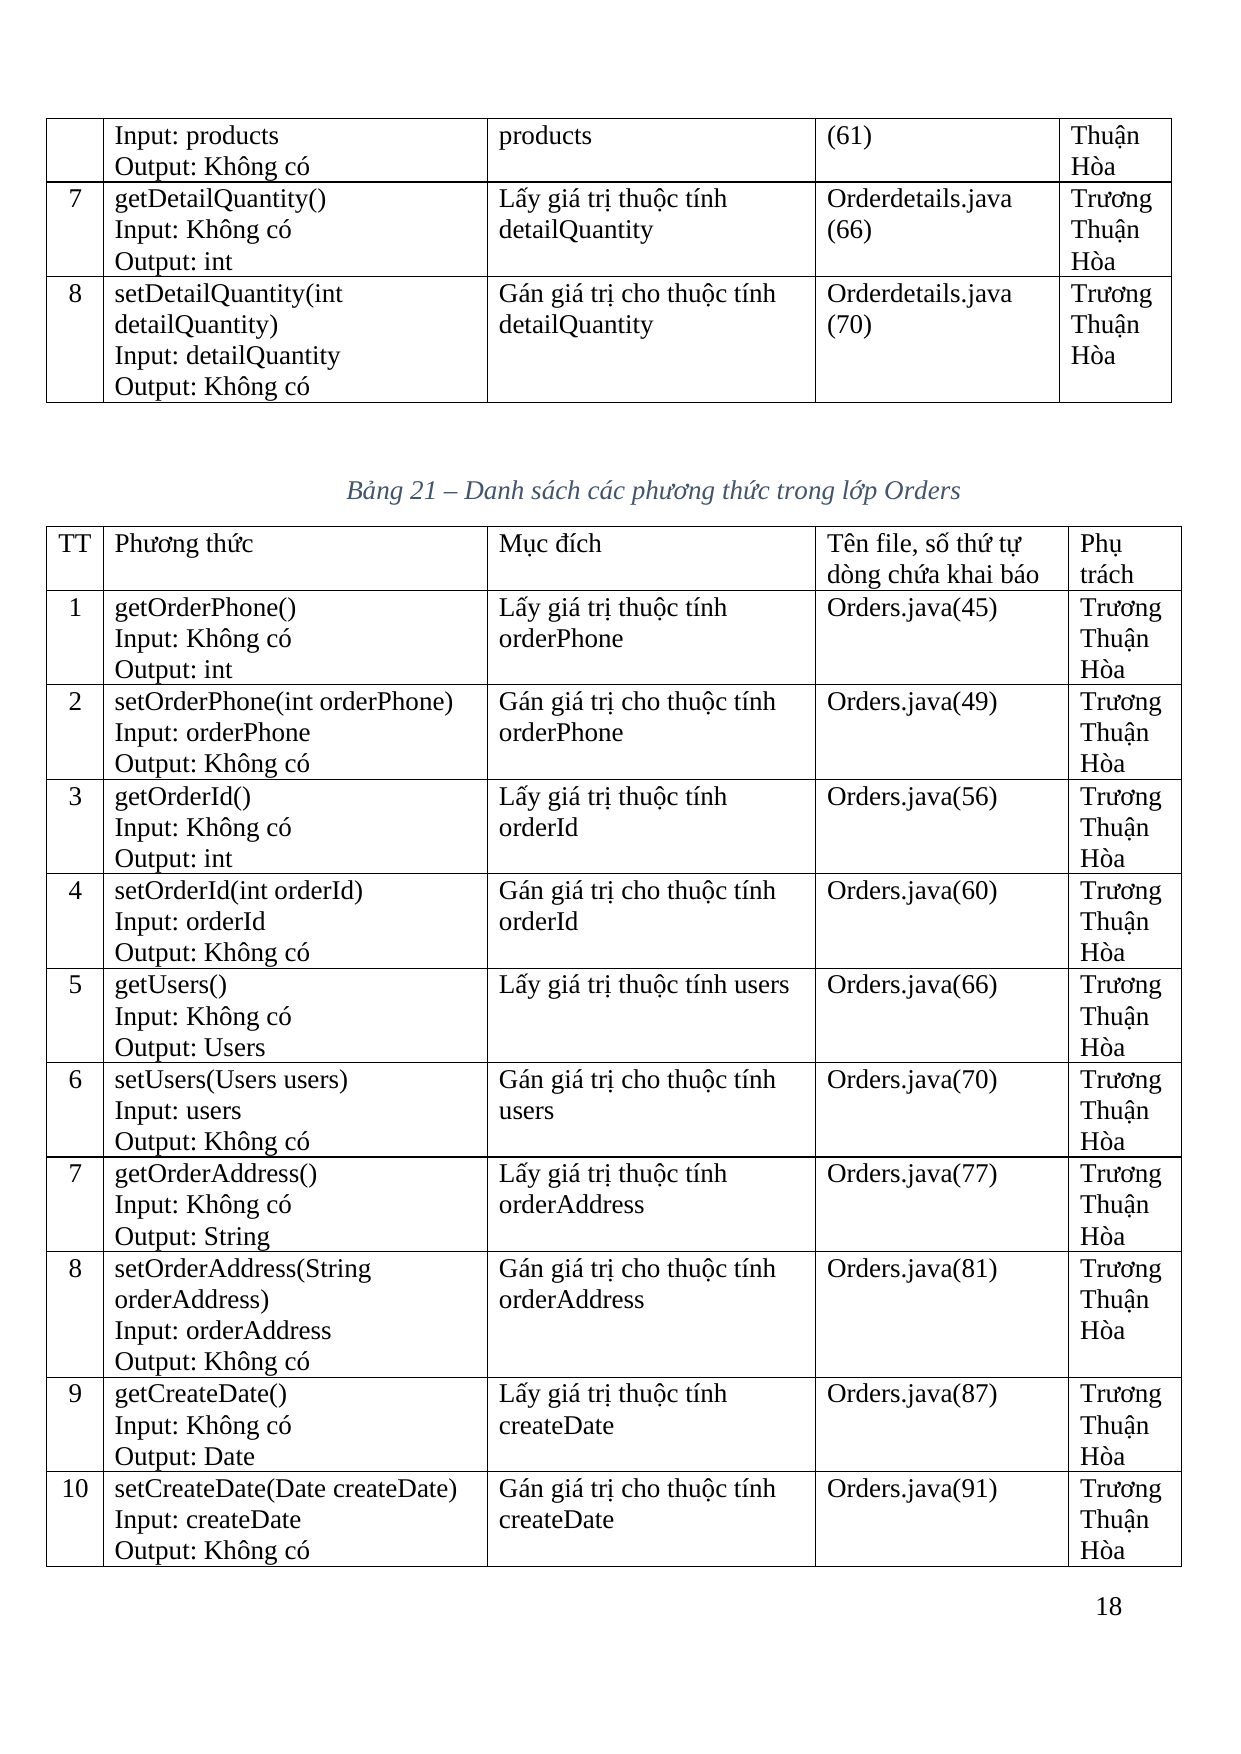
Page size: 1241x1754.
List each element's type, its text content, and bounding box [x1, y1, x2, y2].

table_cell getOrderPhone() Input: Không có Output: int [104, 591, 487, 684]
table_cell getCreateDate() Input: Không có Output: Date [104, 1378, 487, 1471]
table_cell getUsers() Input: Không có Output: Users [104, 969, 487, 1062]
table_cell 4 [47, 874, 103, 967]
table_cell Orders.java(87) [816, 1378, 1068, 1471]
table_header Tên file, số thứ tự dòng chứa khai báo [816, 527, 1068, 589]
table_cell Orders.java(49) [816, 685, 1068, 778]
table_cell Orders.java(60) [816, 874, 1068, 967]
table_cell Lấy giá trị thuộc tính orderAddress [488, 1158, 815, 1251]
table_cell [488, 119, 815, 181]
table_cell Trương Thuận Hòa [1069, 780, 1181, 873]
table_cell Orders.java(81) [816, 1252, 1068, 1377]
table_cell Lấy giá trị thuộc tính createDate [488, 1378, 815, 1471]
table_cell Trương Thuận Hòa [1069, 591, 1181, 684]
table_cell Trương Thuận Hòa [1069, 1252, 1181, 1377]
table_cell 8 [47, 277, 103, 402]
table_cell Trương Thuận Hòa [1060, 183, 1171, 276]
table_cell Orders.java(91) [816, 1472, 1068, 1566]
table_cell Gán giá trị cho thuộc tính users [488, 1063, 815, 1156]
table_cell Orders.java(66) [816, 969, 1068, 1062]
table_cell 6 [47, 119, 103, 181]
table_cell 9 [47, 1378, 103, 1471]
table_cell Gán giá trị cho thuộc tính orderAddress [488, 1252, 815, 1377]
table_cell Gán giá trị cho thuộc tính createDate [488, 1472, 815, 1566]
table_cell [104, 119, 487, 181]
table_cell 3 [47, 780, 103, 873]
table_cell 7 [47, 183, 103, 276]
table_cell Orders.java(70) [816, 1063, 1068, 1156]
table_cell Trương Thuận Hòa [1060, 277, 1171, 402]
table_cell 5 [47, 969, 103, 1062]
table_cell Orderdetails.java (66) [816, 183, 1059, 276]
table_cell Orders.java(45) [816, 591, 1068, 684]
table_cell getDetailQuantity() Input: Không có Output: int [104, 183, 487, 276]
table_cell setOrderId(int orderId) Input: orderId Output: Không có [104, 874, 487, 967]
table_cell setOrderPhone(int orderPhone) Input: orderPhone Output: Không có [104, 685, 487, 778]
table_header TT [47, 527, 103, 589]
table_cell Lấy giá trị thuộc tính orderPhone [488, 591, 815, 684]
table_cell getOrderAddress() Input: Không có Output: String [104, 1158, 487, 1251]
table_header Phụ trách [1069, 527, 1181, 589]
table_cell Trương Thuận Hòa [1069, 1158, 1181, 1251]
table_header Phương thức [104, 527, 487, 589]
table_cell 7 [47, 1158, 103, 1251]
table_cell Trương Thuận Hòa [1069, 1063, 1181, 1156]
table_cell Lấy giá trị thuộc tính users [488, 969, 815, 1062]
table_cell Trương Thuận Hòa [1069, 1472, 1181, 1566]
table_cell setOrderAddress(String orderAddress) Input: orderAddress Output: Không có [104, 1252, 487, 1377]
table_cell 6 [47, 1063, 103, 1156]
table_cell Trương Thuận Hòa [1069, 685, 1181, 778]
table_cell setDetailQuantity(int detailQuantity) Input: detailQuantity Output: Không có [104, 277, 487, 402]
table_cell 1 [47, 591, 103, 684]
table_cell setUsers(Users users) Input: users Output: Không có [104, 1063, 487, 1156]
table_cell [816, 119, 1059, 181]
table_cell Lấy giá trị thuộc tính detailQuantity [488, 183, 815, 276]
table_cell Orders.java(56) [816, 780, 1068, 873]
table_cell Orders.java(77) [816, 1158, 1068, 1251]
text Bảng 21 – Danh sách các phương thức trong lớp Orders [187, 474, 1122, 505]
table_cell Lấy giá trị thuộc tính orderId [488, 780, 815, 873]
table_cell 8 [47, 1252, 103, 1377]
table_cell setCreateDate(Date createDate) Input: createDate Output: Không có [104, 1472, 487, 1566]
table_cell Gán giá trị cho thuộc tính orderPhone [488, 685, 815, 778]
table_cell 2 [47, 685, 103, 778]
table_cell getOrderId() Input: Không có Output: int [104, 780, 487, 873]
table_cell Orderdetails.java (70) [816, 277, 1059, 402]
table_cell Trương Thuận Hòa [1069, 1378, 1181, 1471]
table_cell Trương Thuận Hòa [1069, 969, 1181, 1062]
table_header Mục đích [488, 527, 815, 589]
table_cell 10 [47, 1472, 103, 1566]
table_cell Gán giá trị cho thuộc tính orderId [488, 874, 815, 967]
table_cell Trương Thuận Hòa [1060, 119, 1171, 181]
table_cell Gán giá trị cho thuộc tính detailQuantity [488, 277, 815, 402]
table_cell Trương Thuận Hòa [1069, 874, 1181, 967]
